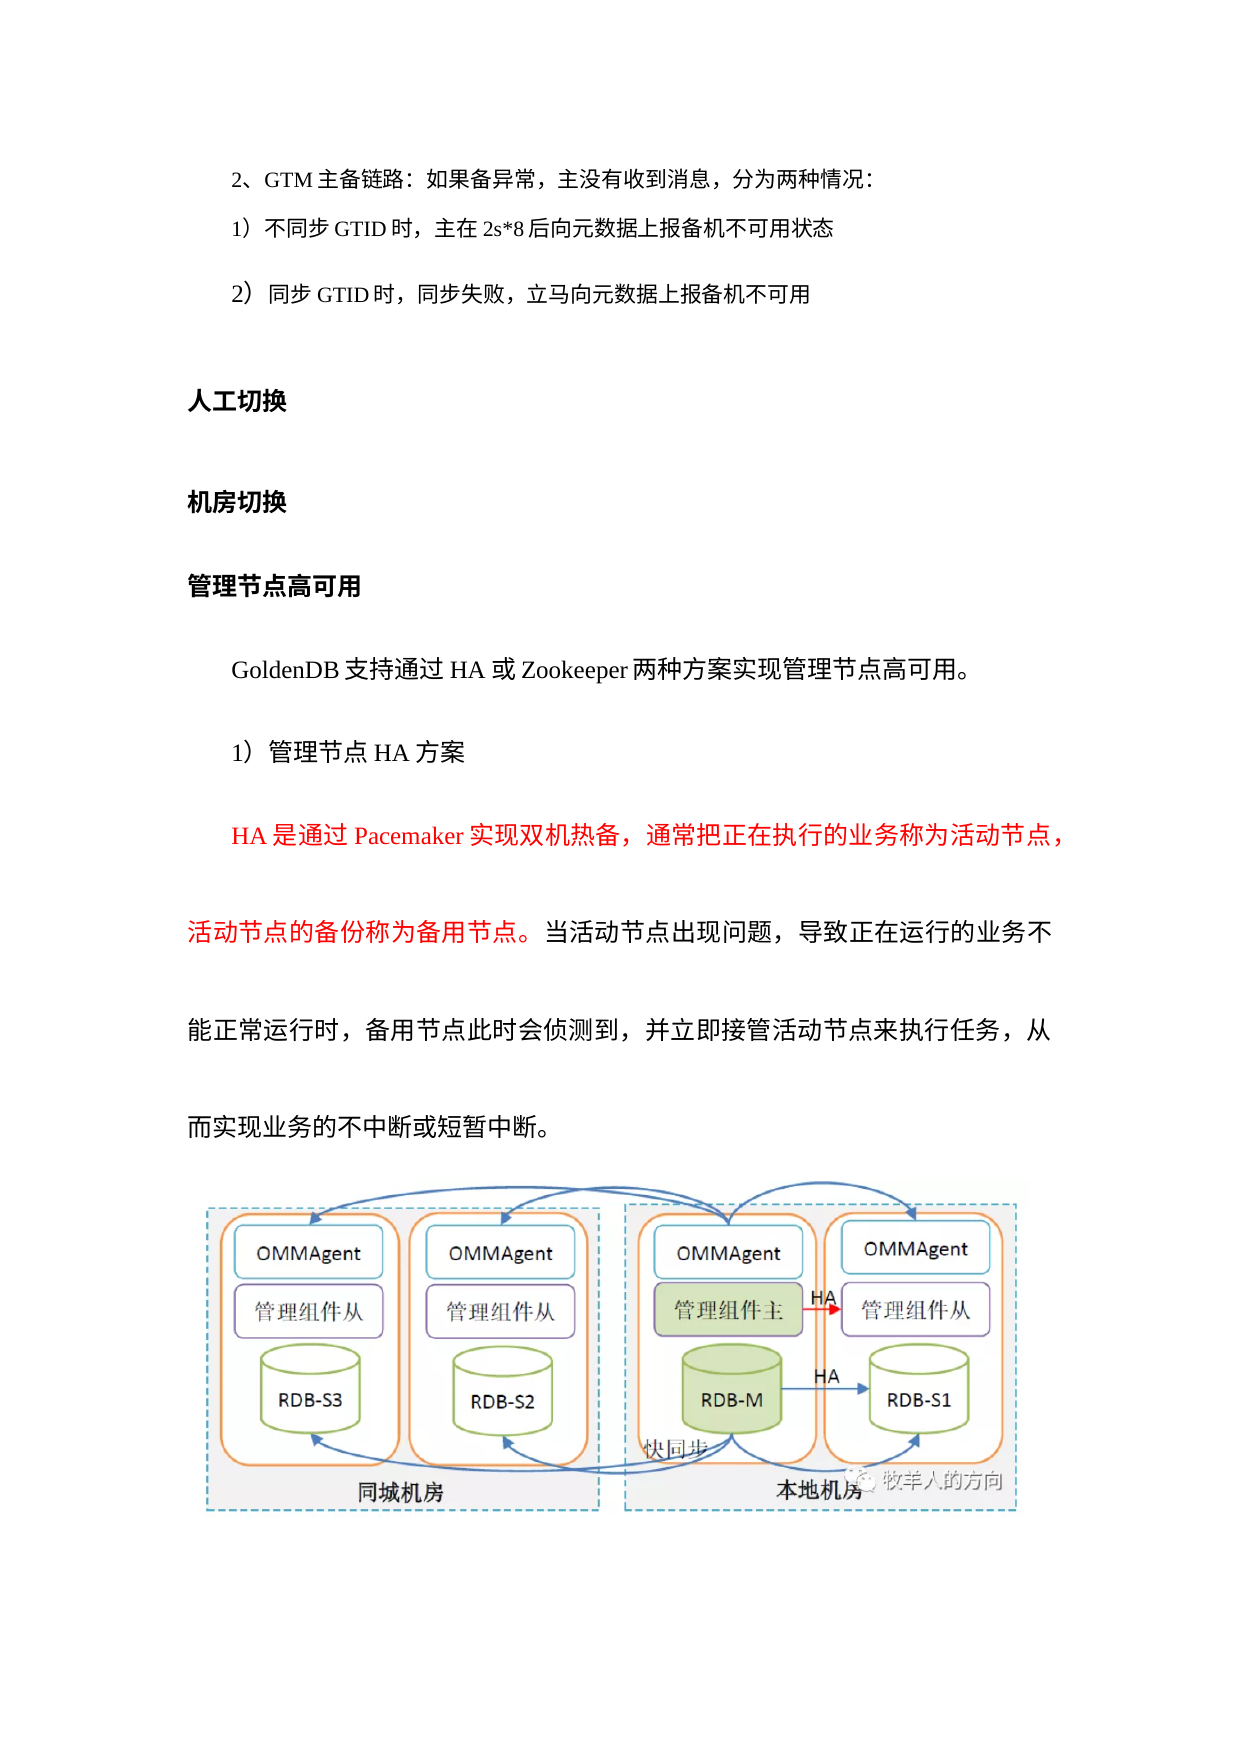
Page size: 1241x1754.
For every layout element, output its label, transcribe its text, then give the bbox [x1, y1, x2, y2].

list 不同步GTID时，主在2s*8后向元数据上报备机不可用状态 [187, 210, 1053, 243]
picture [187, 1176, 1053, 1527]
subtitle 人工切换 [187, 367, 1053, 432]
list 同步GTID时，同步失败，立马向元数据上报备机不可用 [187, 259, 1053, 324]
text HA是通过Pacemaker实现双机热备，通常把正在执行的业务称为活动节点，活动节点的备份称为备用节点。当活动节点出现问题，导致正在运行的业务不能正常运行时，备用节点此时会侦测到，并立即接管活动节点来执行任务，从而实现业务的不中断或短暂中断。 [187, 801, 1053, 1158]
subtitle 机房切换 [187, 468, 1053, 533]
text GoldenDB支持通过HA或Zookeeper两种方案实现管理节点高可用。 [187, 635, 1053, 700]
list GTM主备链路：如果备异常，主没有收到消息，分为两种情况： [187, 162, 1053, 194]
subtitle 管理节点高可用 [187, 552, 1053, 617]
text 1）管理节点HA方案 [187, 718, 1053, 783]
